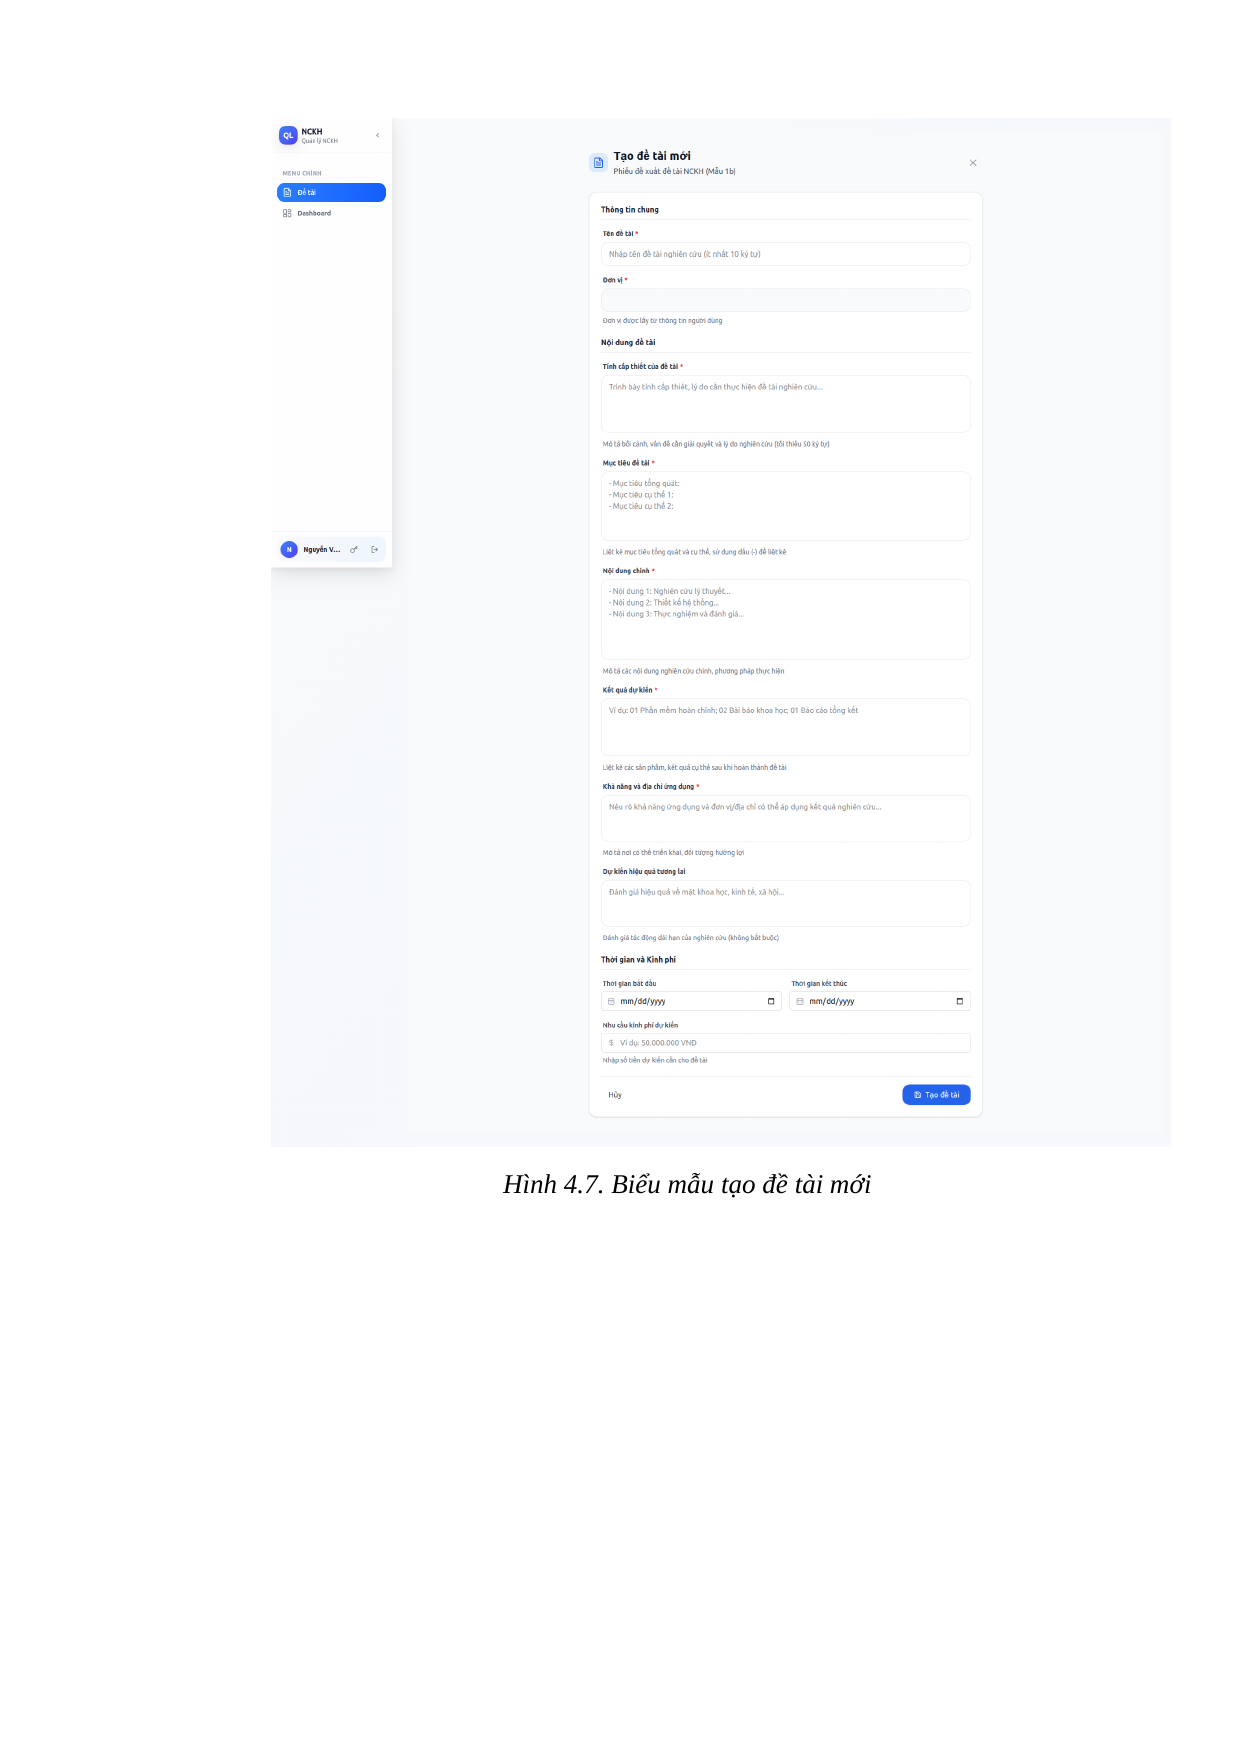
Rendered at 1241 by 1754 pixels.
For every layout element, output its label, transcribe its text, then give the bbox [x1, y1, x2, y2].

picture [271, 118, 1172, 1147]
text Hình 4.7. Biểu mẫu tạo đề tài mới [177, 1168, 1122, 1199]
